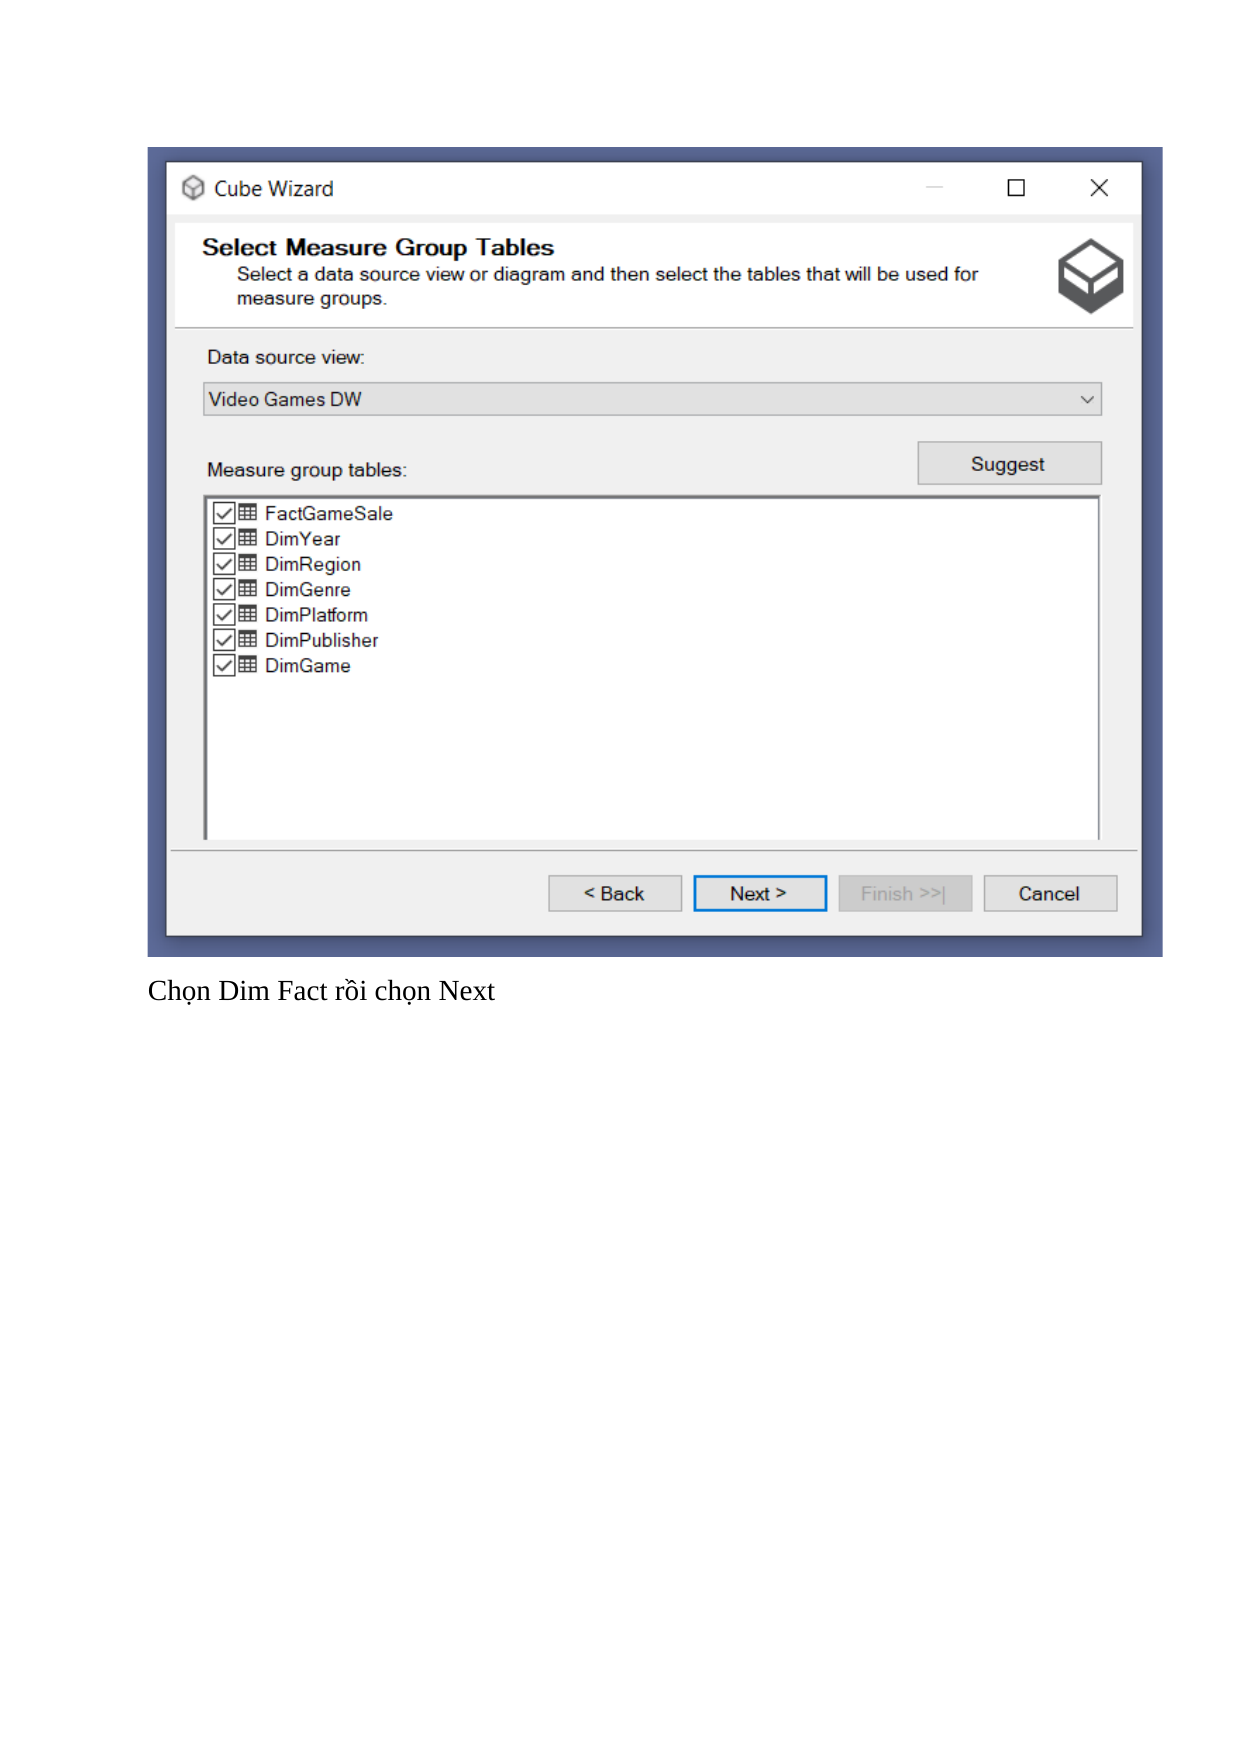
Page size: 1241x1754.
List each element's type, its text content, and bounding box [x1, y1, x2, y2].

picture [147, 147, 1163, 957]
text Chọn Dim Fact rồi chọn Next [148, 973, 1162, 1007]
